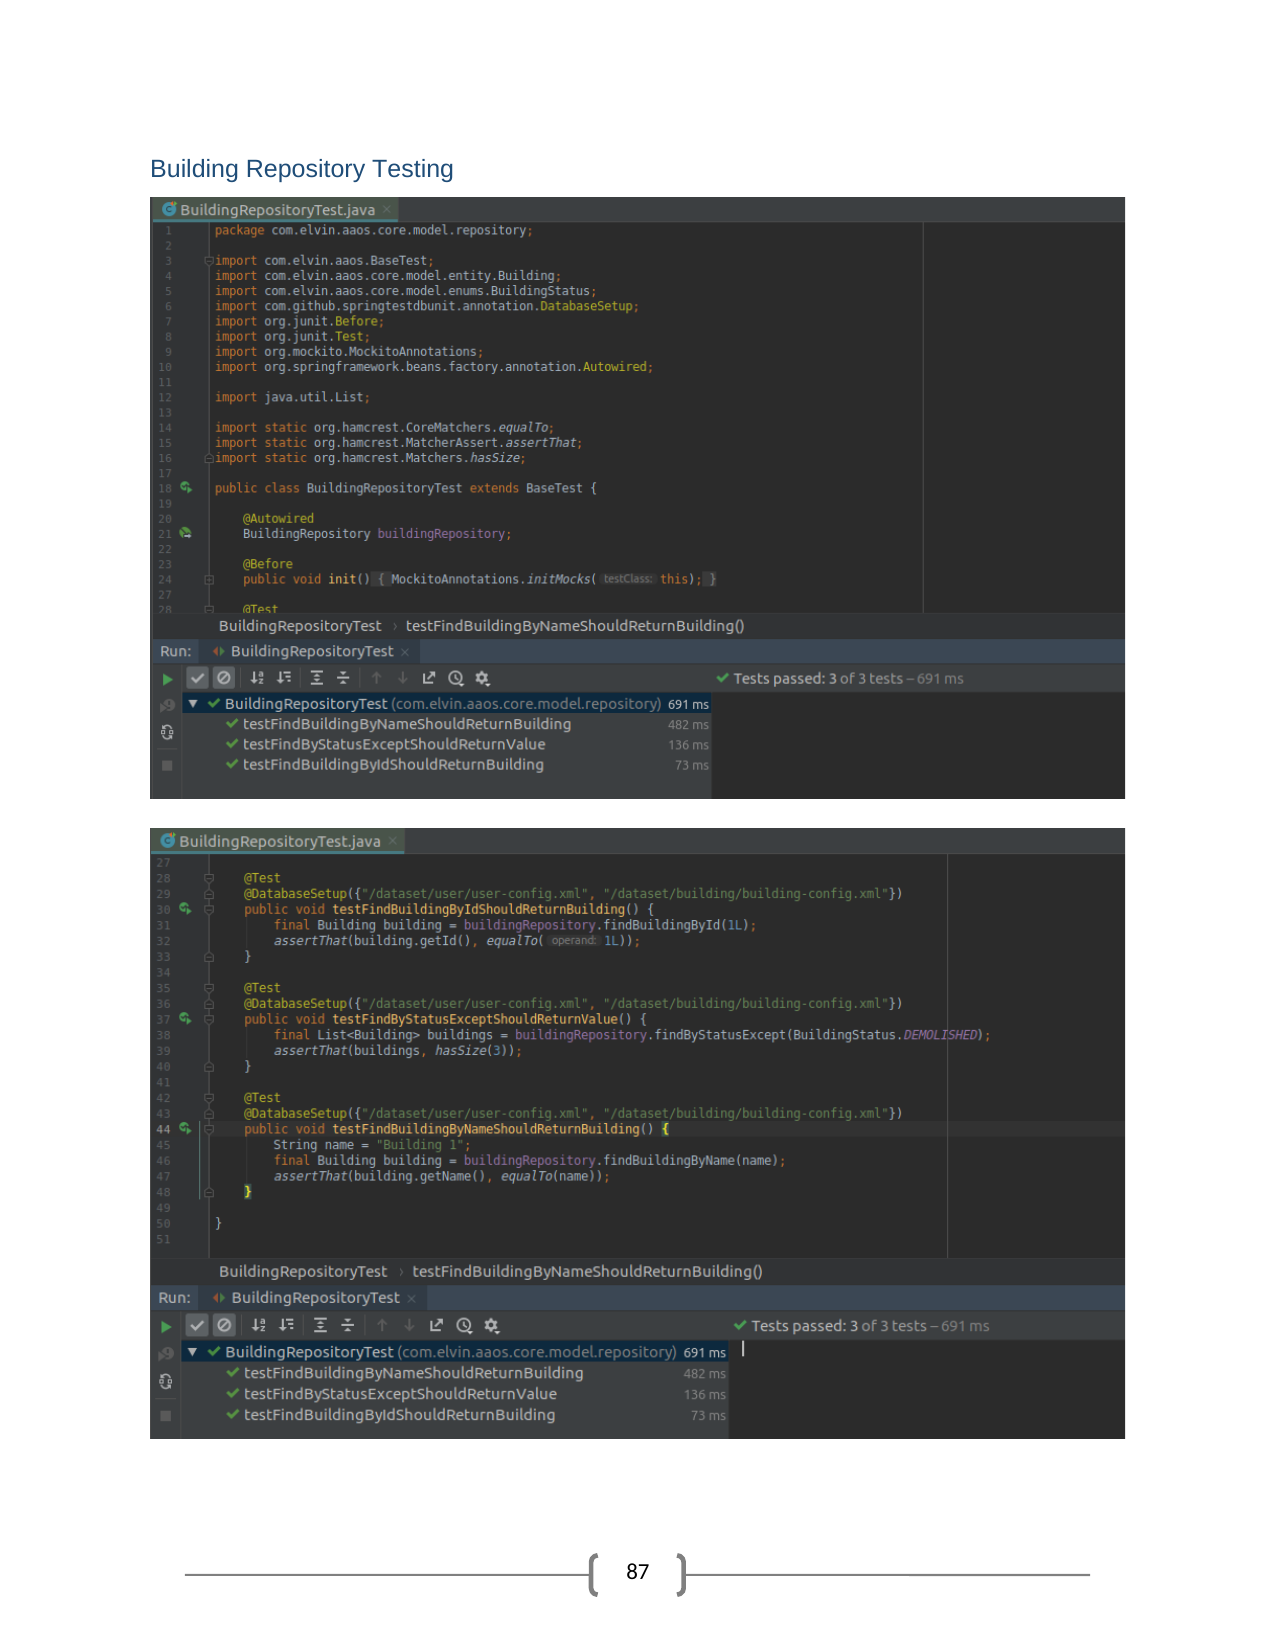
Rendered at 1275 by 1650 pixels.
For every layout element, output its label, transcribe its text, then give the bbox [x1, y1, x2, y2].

picture [150, 828, 1125, 1439]
picture [150, 197, 1125, 799]
text Building Repository Testing [150, 154, 1125, 183]
